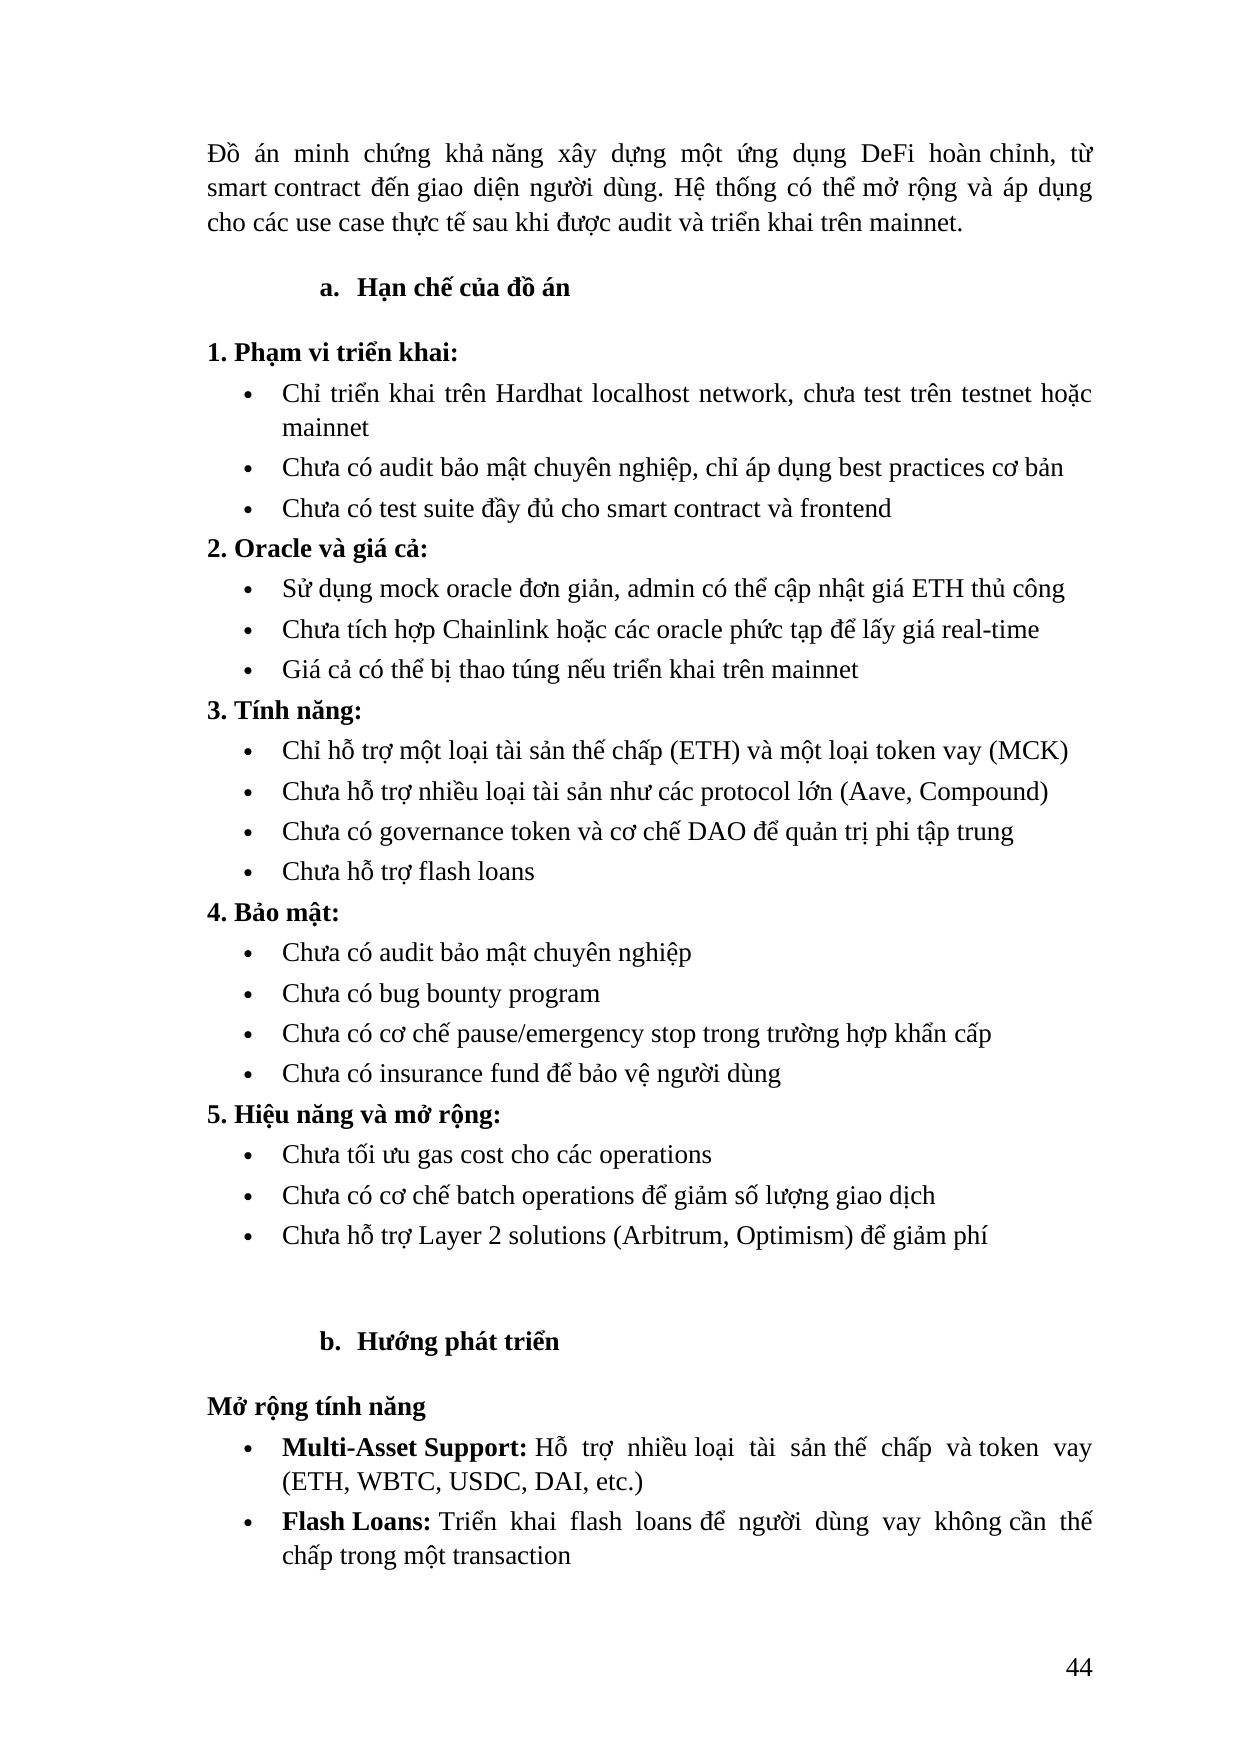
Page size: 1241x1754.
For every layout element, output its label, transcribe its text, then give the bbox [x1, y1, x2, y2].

list Chưa hỗ trợ flash loans [244, 856, 1092, 887]
list Multi-Asset Support: Hỗ trợ nhiều loại tài sản thế chấp và token vay (ETH, WBTC, USDC, DAI, etc.) [244, 1431, 1092, 1496]
list Chưa có test suite đầy đủ cho smart contract và frontend [244, 492, 1092, 523]
list Chưa có insurance fund để bảo vệ người dùng [244, 1058, 1092, 1089]
list Chưa có audit bảo mật chuyên nghiệp [244, 936, 1092, 967]
subtitle Hướng phát triển [319, 1325, 1092, 1356]
text 2. Oracle và giá cả: [207, 532, 1092, 563]
text Mở rộng tính năng [207, 1390, 1092, 1421]
list Chưa có governance token và cơ chế DAO để quản trị phi tập trung [244, 815, 1092, 846]
list Chưa tích hợp Chainlink hoặc các oracle phức tạp để lấy giá real-time [244, 613, 1092, 644]
list Sử dụng mock oracle đơn giản, admin có thể cập nhật giá ETH thủ công [244, 573, 1092, 604]
list Chỉ triển khai trên Hardhat localhost network, chưa test trên testnet hoặc mainnet [244, 377, 1092, 442]
list Chưa hỗ trợ nhiều loại tài sản như các protocol lớn (Aave, Compound) [244, 775, 1092, 806]
text 1. Phạm vi triển khai: [207, 336, 1092, 367]
list Chưa hỗ trợ Layer 2 solutions (Arbitrum, Optimism) để giảm phí [244, 1219, 1092, 1250]
text 3. Tính năng: [207, 694, 1092, 725]
text 5. Hiệu năng và mở rộng: [207, 1098, 1092, 1129]
list Giá cả có thể bị thao túng nếu triển khai trên mainnet [244, 653, 1092, 684]
list Chưa có cơ chế pause/emergency stop trong trường hợp khẩn cấp [244, 1017, 1092, 1048]
list Chưa tối ưu gas cost cho các operations [244, 1138, 1092, 1169]
text Đồ án minh chứng khả năng xây dựng một ứng dụng DeFi hoàn chỉnh, từ smart contract đến giao diện người dùng. Hệ thống có thể mở rộng và áp dụng cho các use case thực tế sau khi được audit và triển khai trên mainnet. [207, 137, 1092, 237]
text 4. Bảo mật: [207, 896, 1092, 927]
list Chưa có cơ chế batch operations để giảm số lượng giao dịch [244, 1179, 1092, 1210]
list Chưa có audit bảo mật chuyên nghiệp, chỉ áp dụng best practices cơ bản [244, 451, 1092, 482]
subtitle Hạn chế của đồ án [319, 271, 1092, 302]
list Chưa có bug bounty program [244, 977, 1092, 1008]
list Chỉ hỗ trợ một loại tài sản thế chấp (ETH) và một loại token vay (MCK) [244, 734, 1092, 765]
list Flash Loans: Triển khai flash loans để người dùng vay không cần thế chấp trong một transaction [244, 1505, 1092, 1571]
